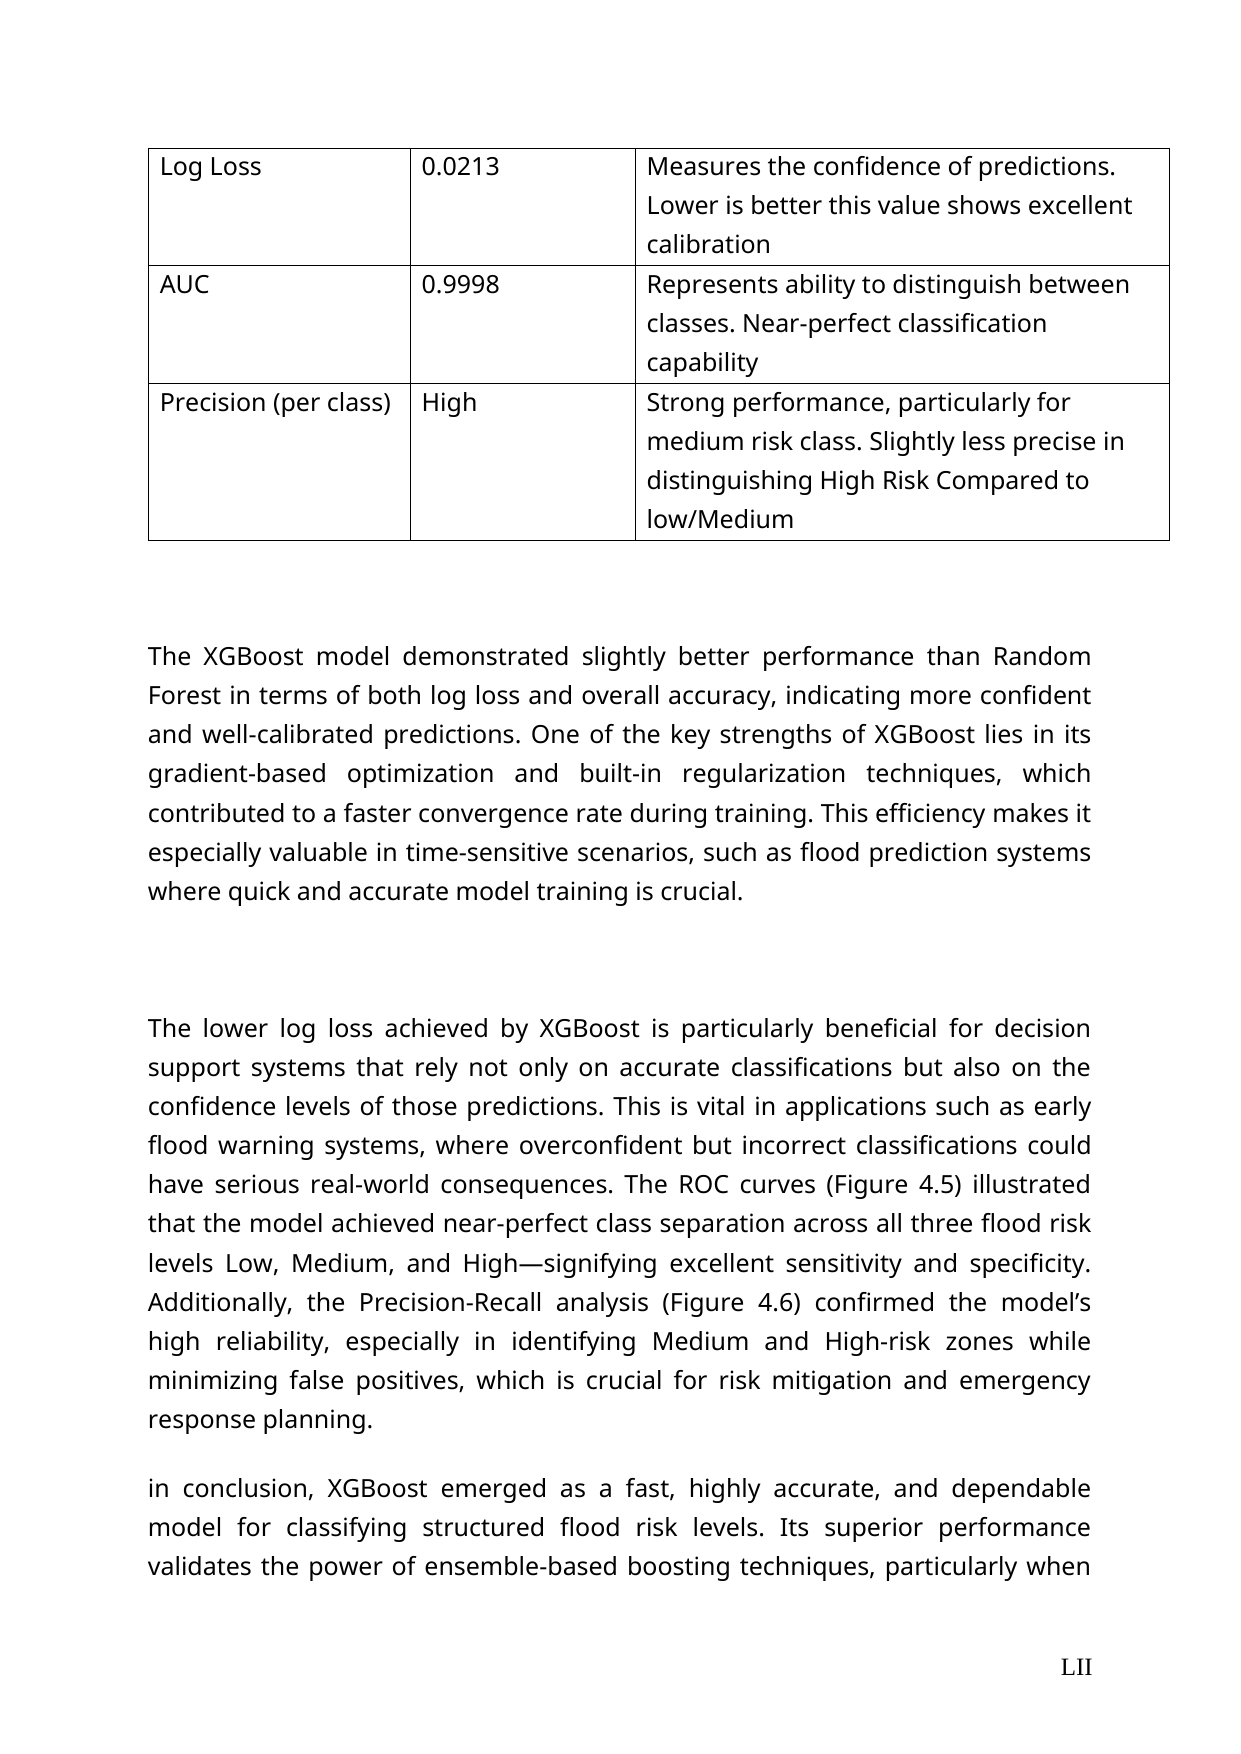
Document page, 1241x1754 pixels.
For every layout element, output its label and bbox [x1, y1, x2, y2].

table_cell [149, 149, 410, 265]
table_cell [411, 149, 635, 265]
table_cell [636, 266, 1169, 383]
table_cell [149, 384, 410, 540]
table_cell [411, 266, 635, 383]
table_cell [149, 266, 410, 383]
table_cell [411, 384, 635, 540]
table_cell [636, 384, 1169, 540]
table_cell [636, 149, 1169, 265]
